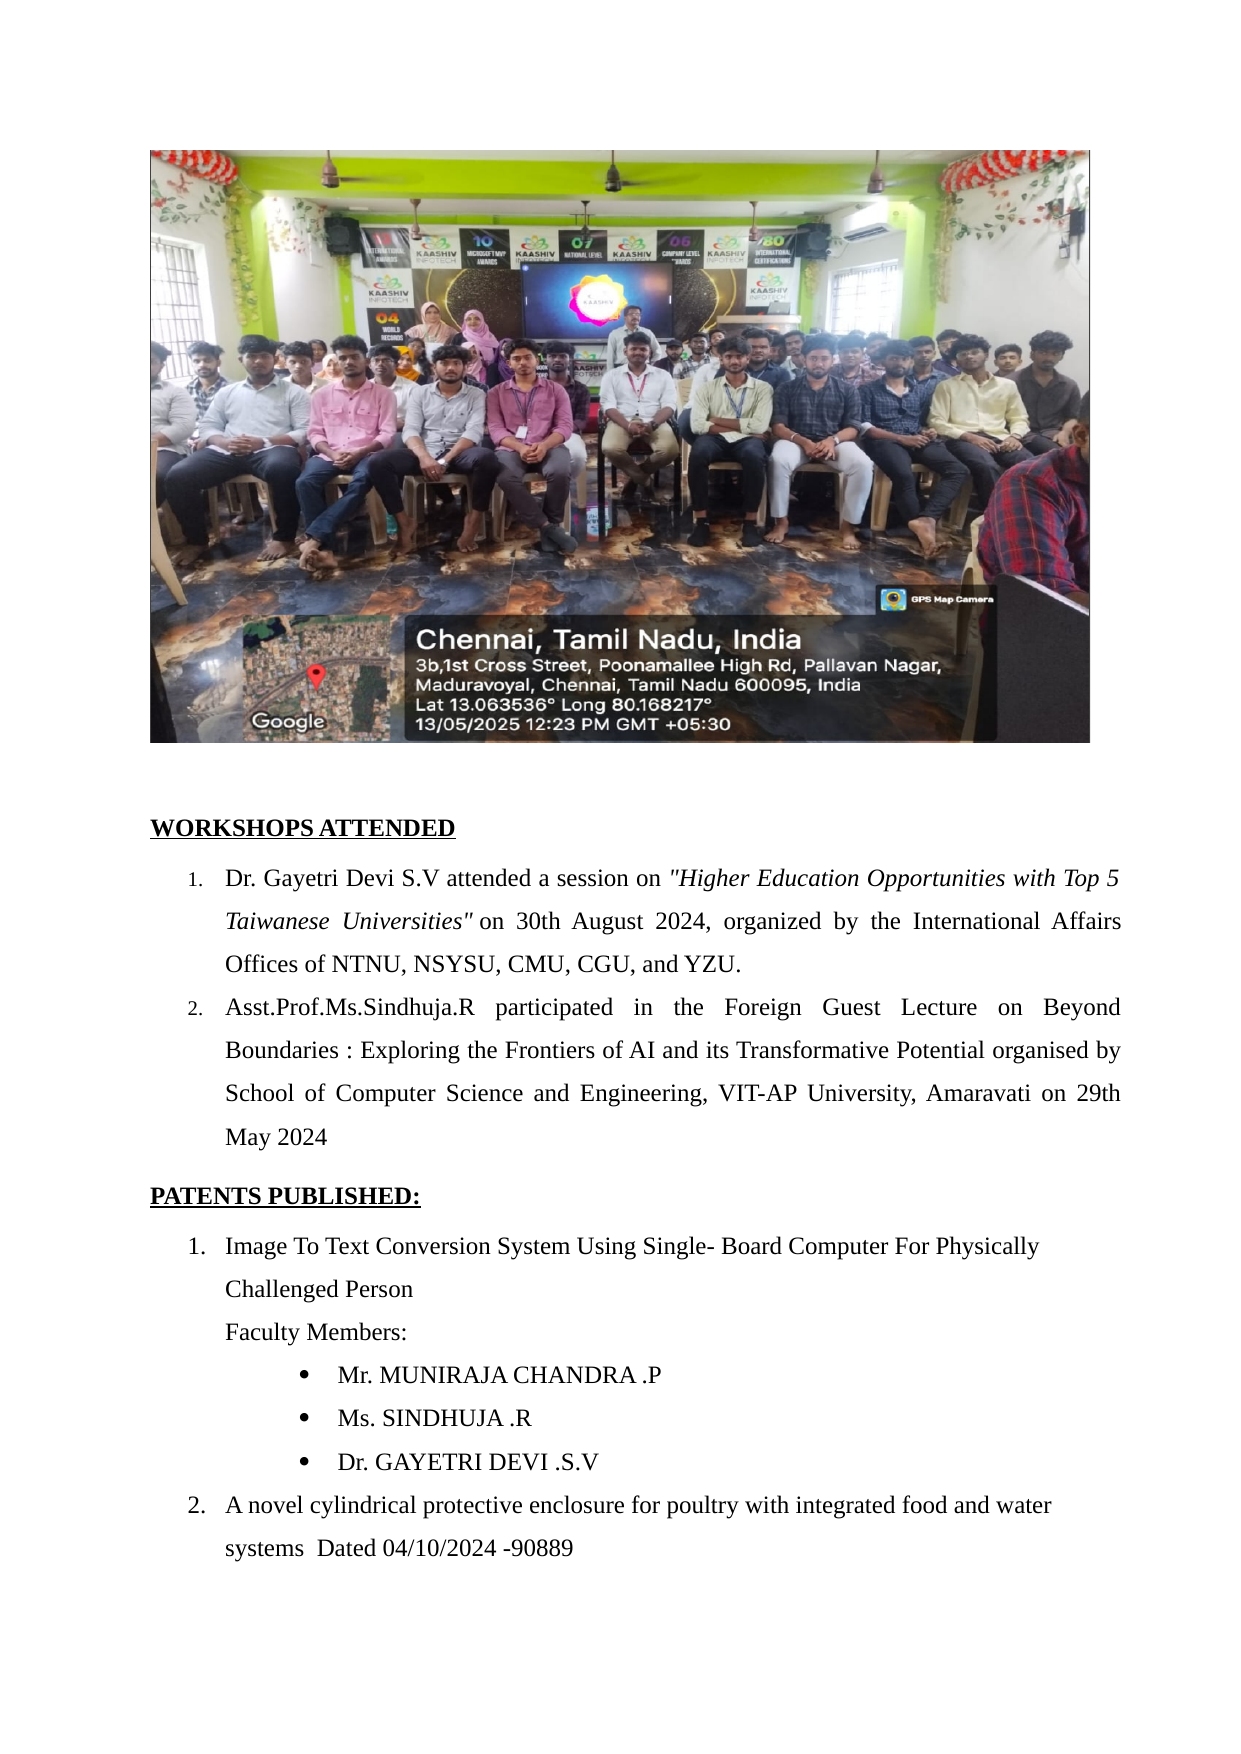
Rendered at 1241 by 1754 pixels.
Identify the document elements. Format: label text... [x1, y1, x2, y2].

list Asst.Prof.Ms.Sindhuja.R participated in the Foreign Guest Lecture on Beyond Boundaries : Exploring the Frontiers of AI and its Transformative Potential organised by School of Computer Science and Engineering, VIT-AP University, Amaravati on 29th May 2024 [187, 992, 1122, 1150]
list A novel cylindrical protective enclosure for poultry with integrated food and water systems Dated 04/10/2024 -90889 [187, 1490, 1122, 1562]
list Dr. GAYETRI DEVI .S.V [300, 1447, 1122, 1475]
list Mr. MUNIRAJA CHANDRA .P [300, 1360, 1122, 1389]
text PATENTS PUBLISHED: [150, 1181, 1122, 1210]
list Image To Text Conversion System Using Single- Board Computer For Physically Challenged Person [187, 1231, 1122, 1303]
list Faculty Members: [225, 1317, 1122, 1346]
text WORKSHOPS ATTENDED [150, 813, 1122, 842]
list Ms. SINDHUJA .R [300, 1403, 1122, 1432]
picture [150, 150, 1091, 743]
list Dr. Gayetri Devi S.V attended a session on "Higher Education Opportunities with Top 5 Taiwanese Universities" on 30th August 2024, organized by the International Affairs Offices of NTNU, NSYSU, CMU, CGU, and YZU. [187, 863, 1122, 978]
